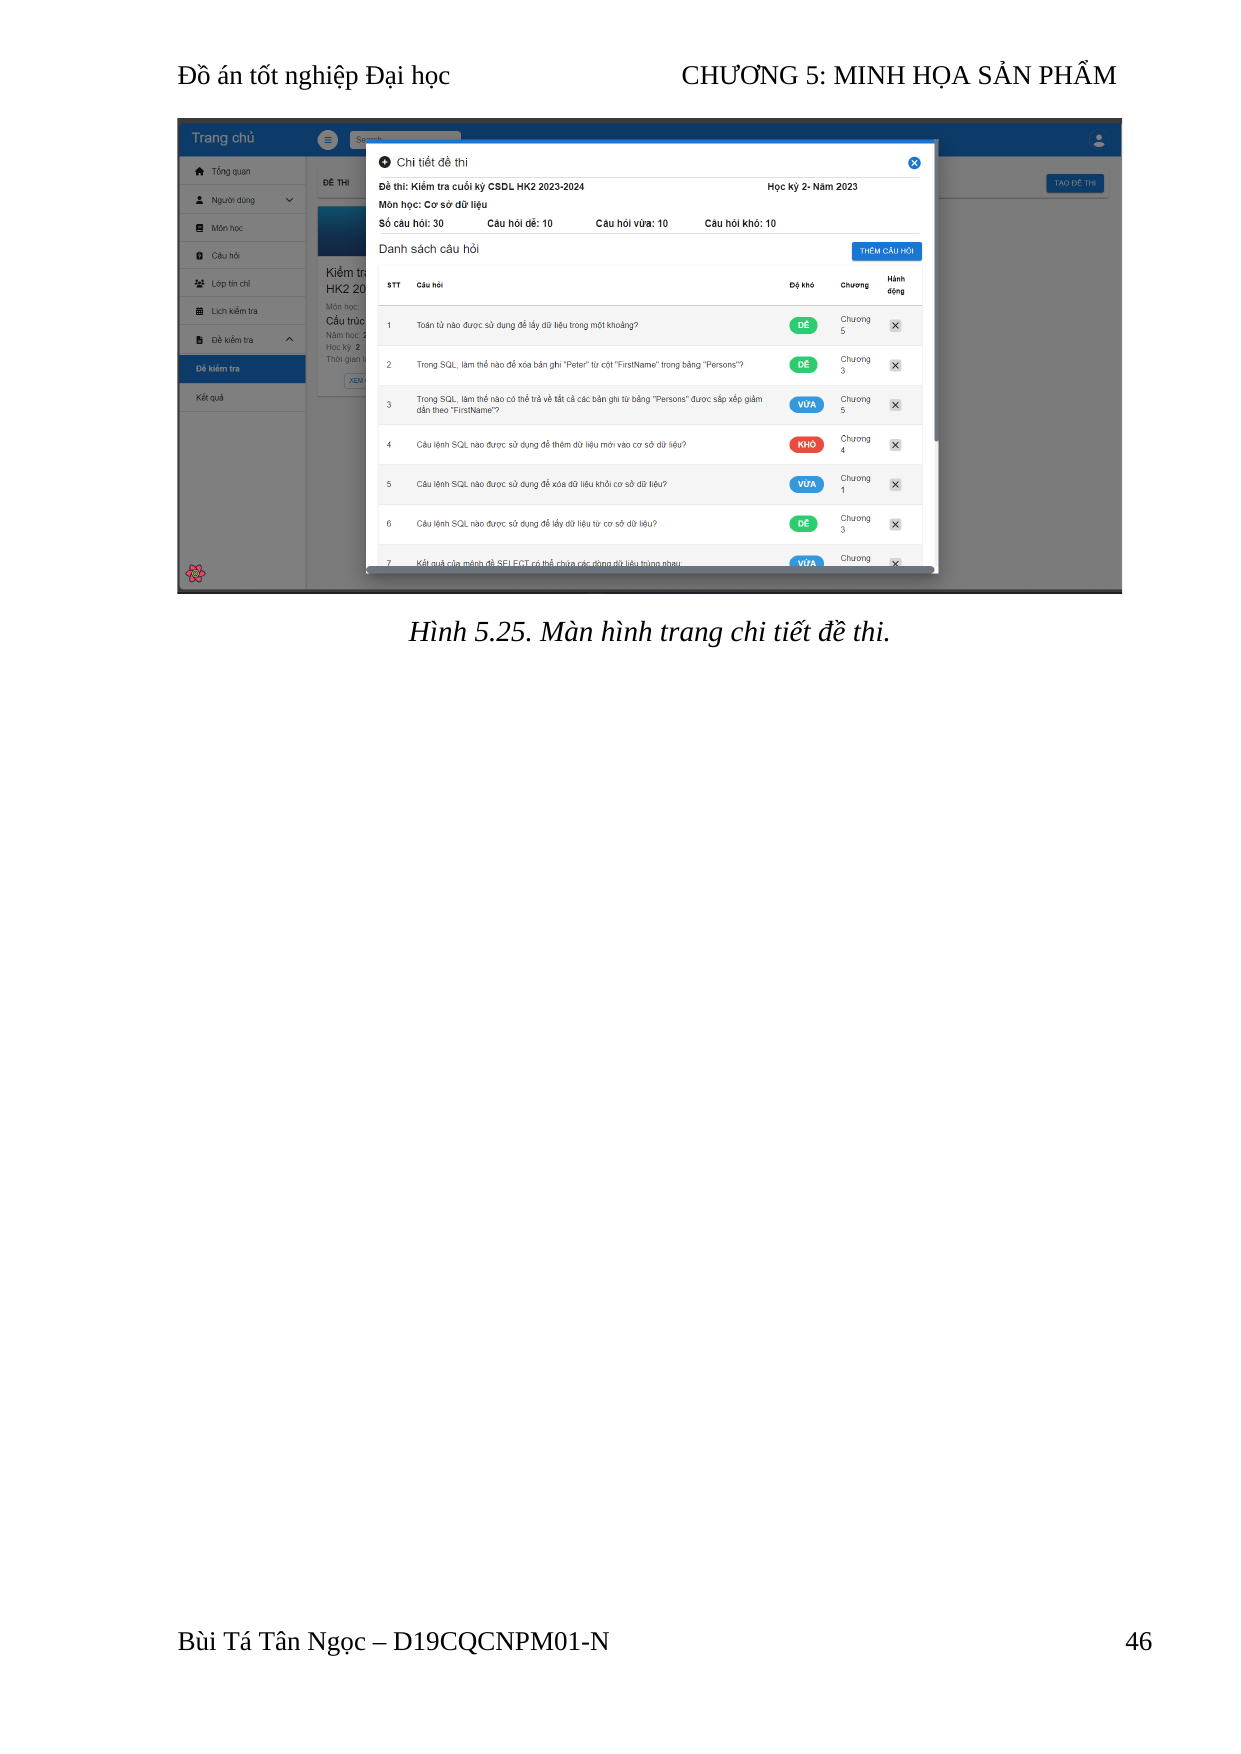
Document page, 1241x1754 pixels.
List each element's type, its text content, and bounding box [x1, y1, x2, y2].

picture [177, 118, 1123, 594]
